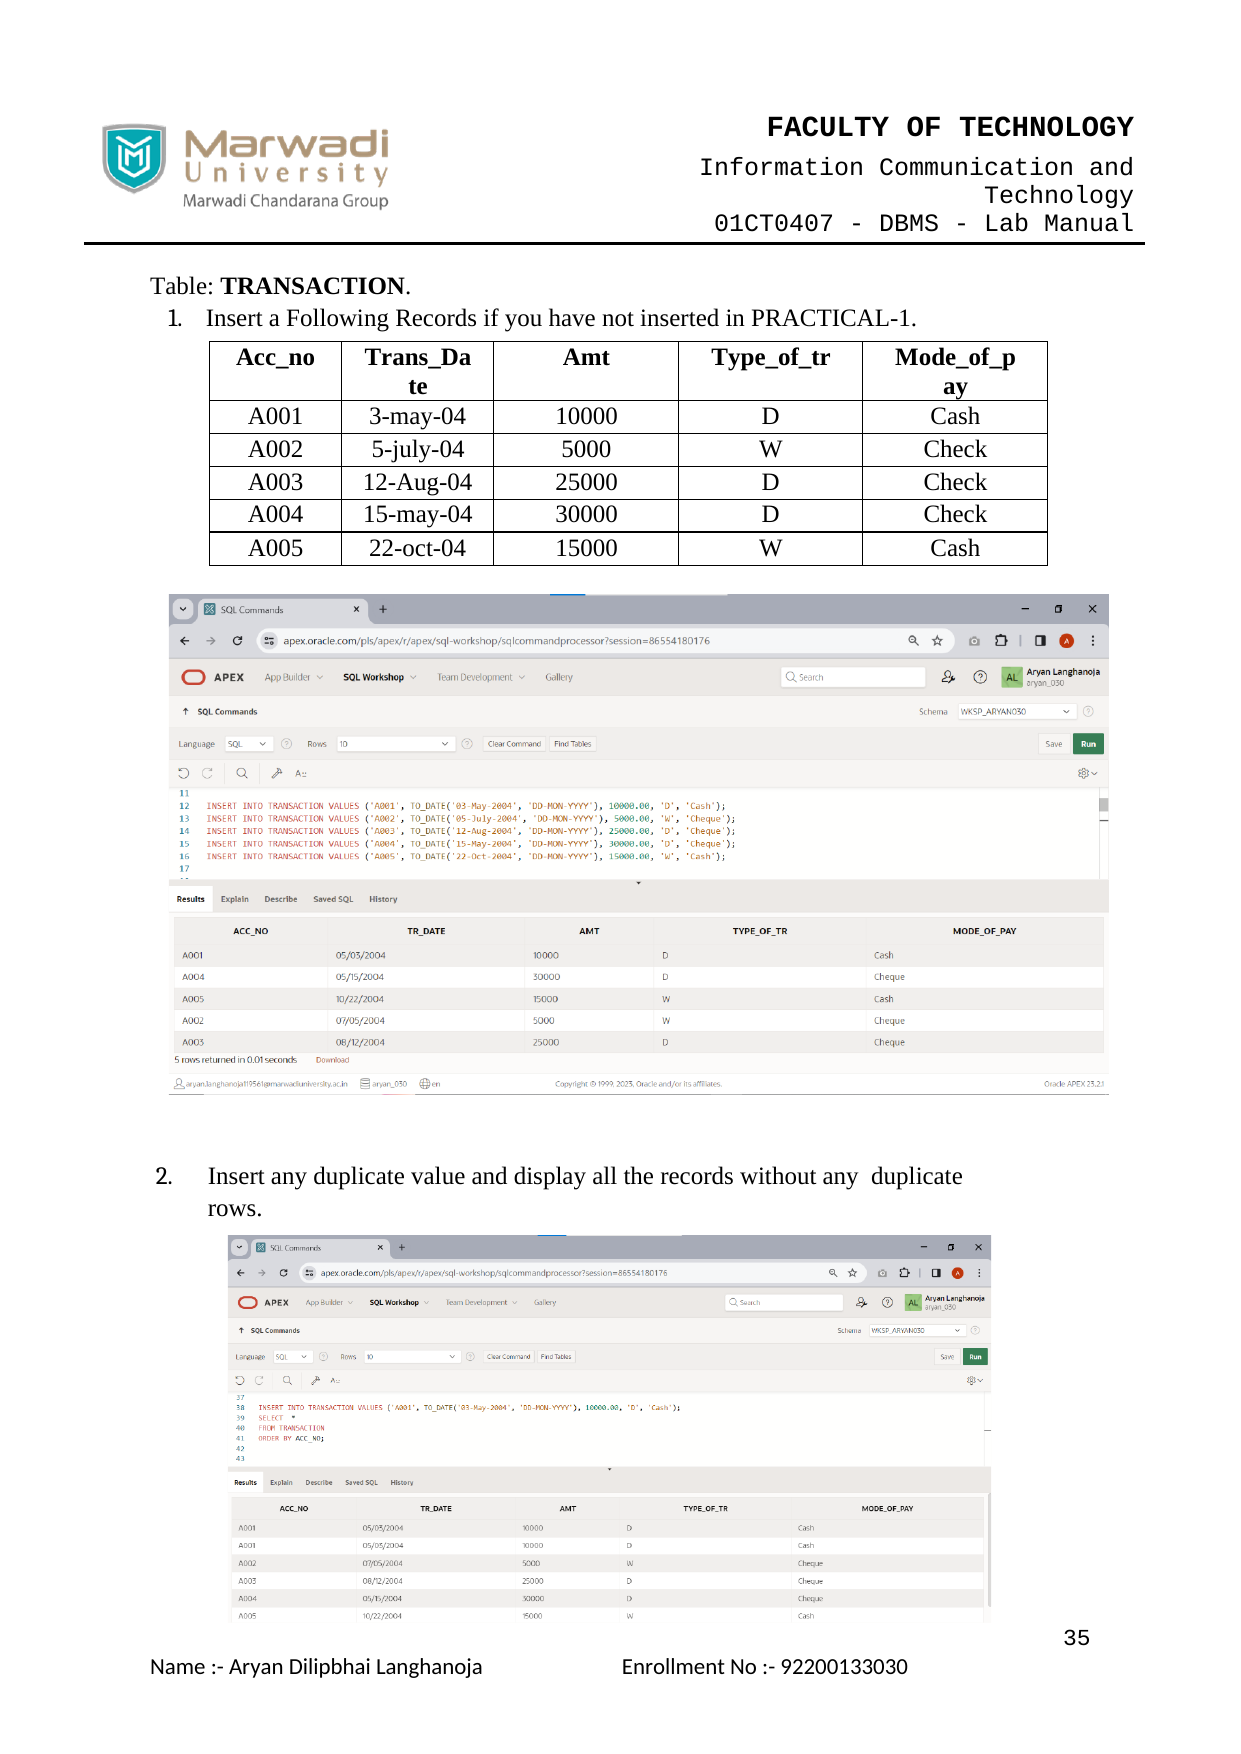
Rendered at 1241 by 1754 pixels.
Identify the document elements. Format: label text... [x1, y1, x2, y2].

table_cell A005 [210, 533, 341, 565]
table_cell 5000 [494, 434, 678, 466]
table_cell D [679, 401, 862, 433]
table_header Mode_of_pay [863, 342, 1047, 400]
table_cell D [679, 467, 862, 498]
table_cell 25000 [494, 467, 678, 498]
table_cell Cash [863, 533, 1047, 565]
table_cell A003 [210, 467, 341, 498]
picture [227, 1235, 992, 1623]
text Table: TRANSACTION. [150, 271, 857, 300]
picture [168, 594, 1109, 1095]
table_cell 12-Aug-04 [342, 467, 493, 498]
list Insert any duplicate value and display all the records without any duplicate rows. [156, 1161, 1019, 1222]
list Insert a Following Records if you have not inserted in PRACTICAL-1. [168, 303, 1090, 333]
table_cell W [679, 434, 862, 466]
table_cell 10000 [494, 401, 678, 433]
table_cell Check [863, 434, 1047, 466]
table_cell 15000 [494, 533, 678, 565]
table_cell A002 [210, 434, 341, 466]
table_header Trans_Date [342, 342, 493, 400]
table_cell A001 [210, 401, 341, 433]
table_header Acc_no [210, 342, 341, 400]
table_cell D [679, 500, 862, 531]
table_header Type_of_tr [679, 342, 862, 400]
table_cell 22-oct-04 [342, 533, 493, 565]
table_cell Check [863, 500, 1047, 531]
picture [95, 112, 395, 225]
table_cell 15-may-04 [342, 500, 493, 531]
table_cell 30000 [494, 500, 678, 531]
table_cell W [679, 533, 862, 565]
table_cell 5-july-04 [342, 434, 493, 466]
table_header Amt [494, 342, 678, 400]
table_cell A004 [210, 500, 341, 531]
table_cell Check [863, 467, 1047, 498]
table_cell 3-may-04 [342, 401, 493, 433]
table_cell Cash [863, 401, 1047, 433]
